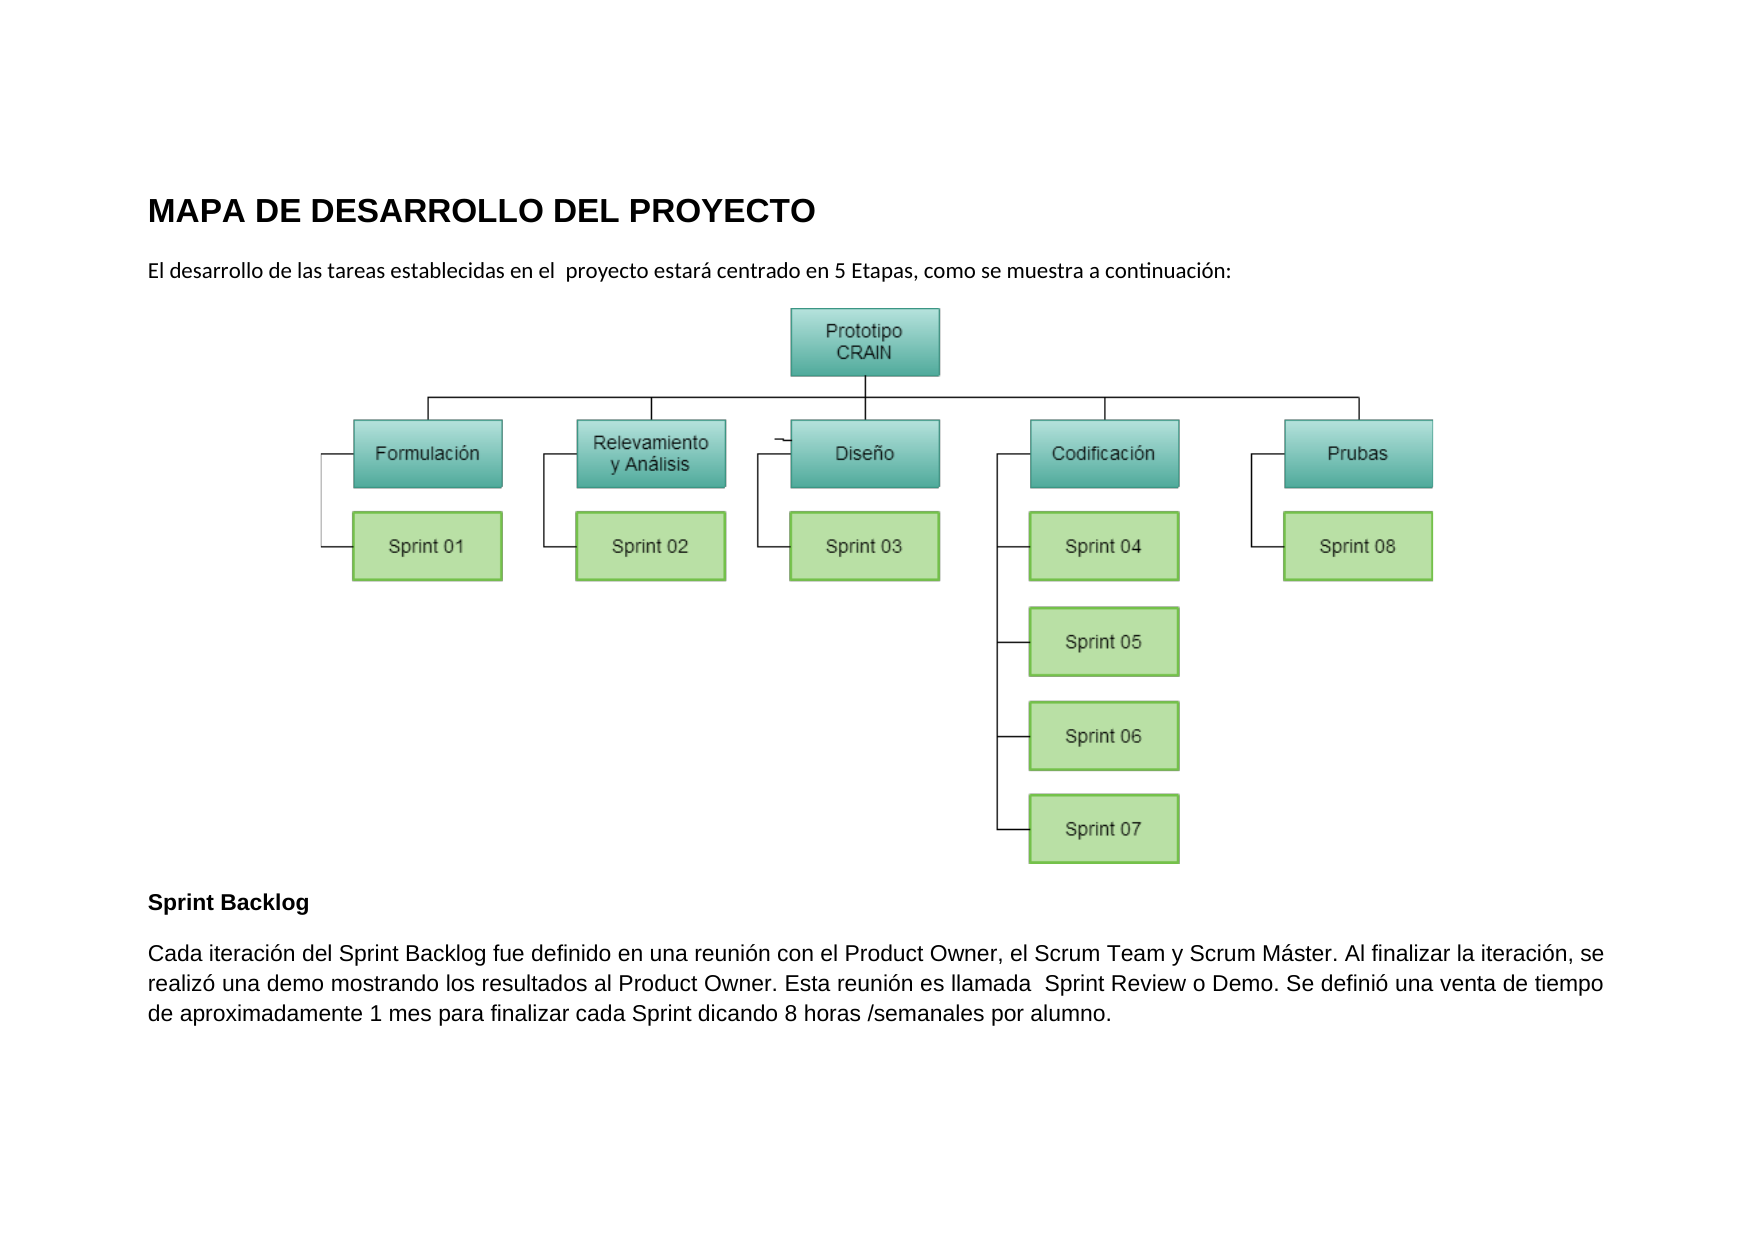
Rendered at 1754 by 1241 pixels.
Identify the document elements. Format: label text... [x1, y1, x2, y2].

text Cada iteración del Sprint Backlog fue definido en una reunión con el Product Owner, el Scrum Team y Scrum Máster. Al finalizar la iteración, se realizó una demo mostrando los resultados al Product Owner. Esta reunión es llamada Sprint Review o Demo. Se definió una venta de tiempo de aproximadamente 1 mes para finalizar cada Sprint dicando 8 horas /semanales por alumno. [148, 940, 1606, 1026]
text Sprint Backlog [148, 889, 1606, 915]
picture [320, 308, 1434, 864]
text El desarrollo de las tareas establecidas en el proyecto estará centrado en 5 Etapas, como se muestra a continuación: [148, 256, 1606, 284]
text MAPA DE DESARROLLO DEL PROYECTO [148, 191, 1606, 229]
